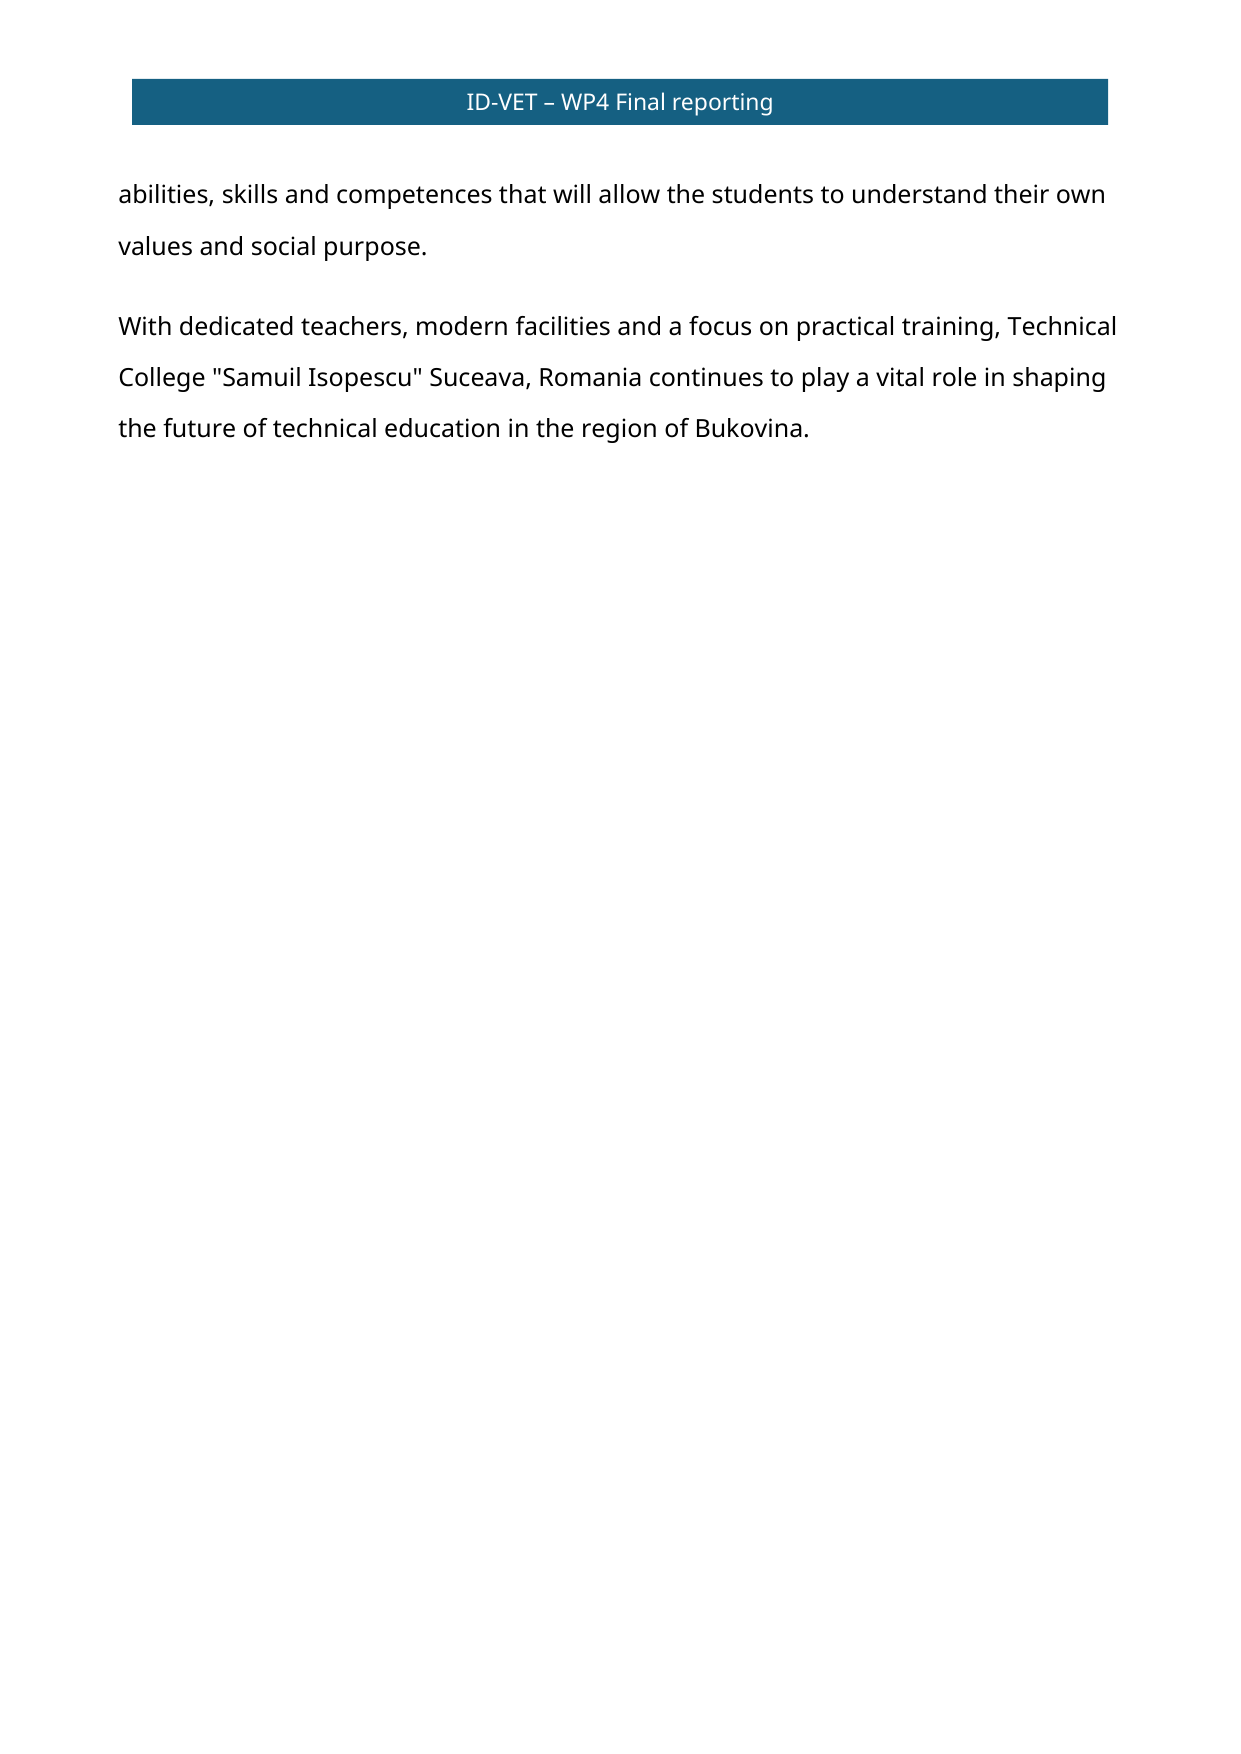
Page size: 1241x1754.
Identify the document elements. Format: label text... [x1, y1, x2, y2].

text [118, 177, 1122, 262]
text With dedicated teachers, modern facilities and a focus on practical training, Technical College "Samuil Isopescu" Suceava, Romania continues to play a vital role in shaping the future of technical education in the region of Bukovina. [118, 308, 1122, 444]
